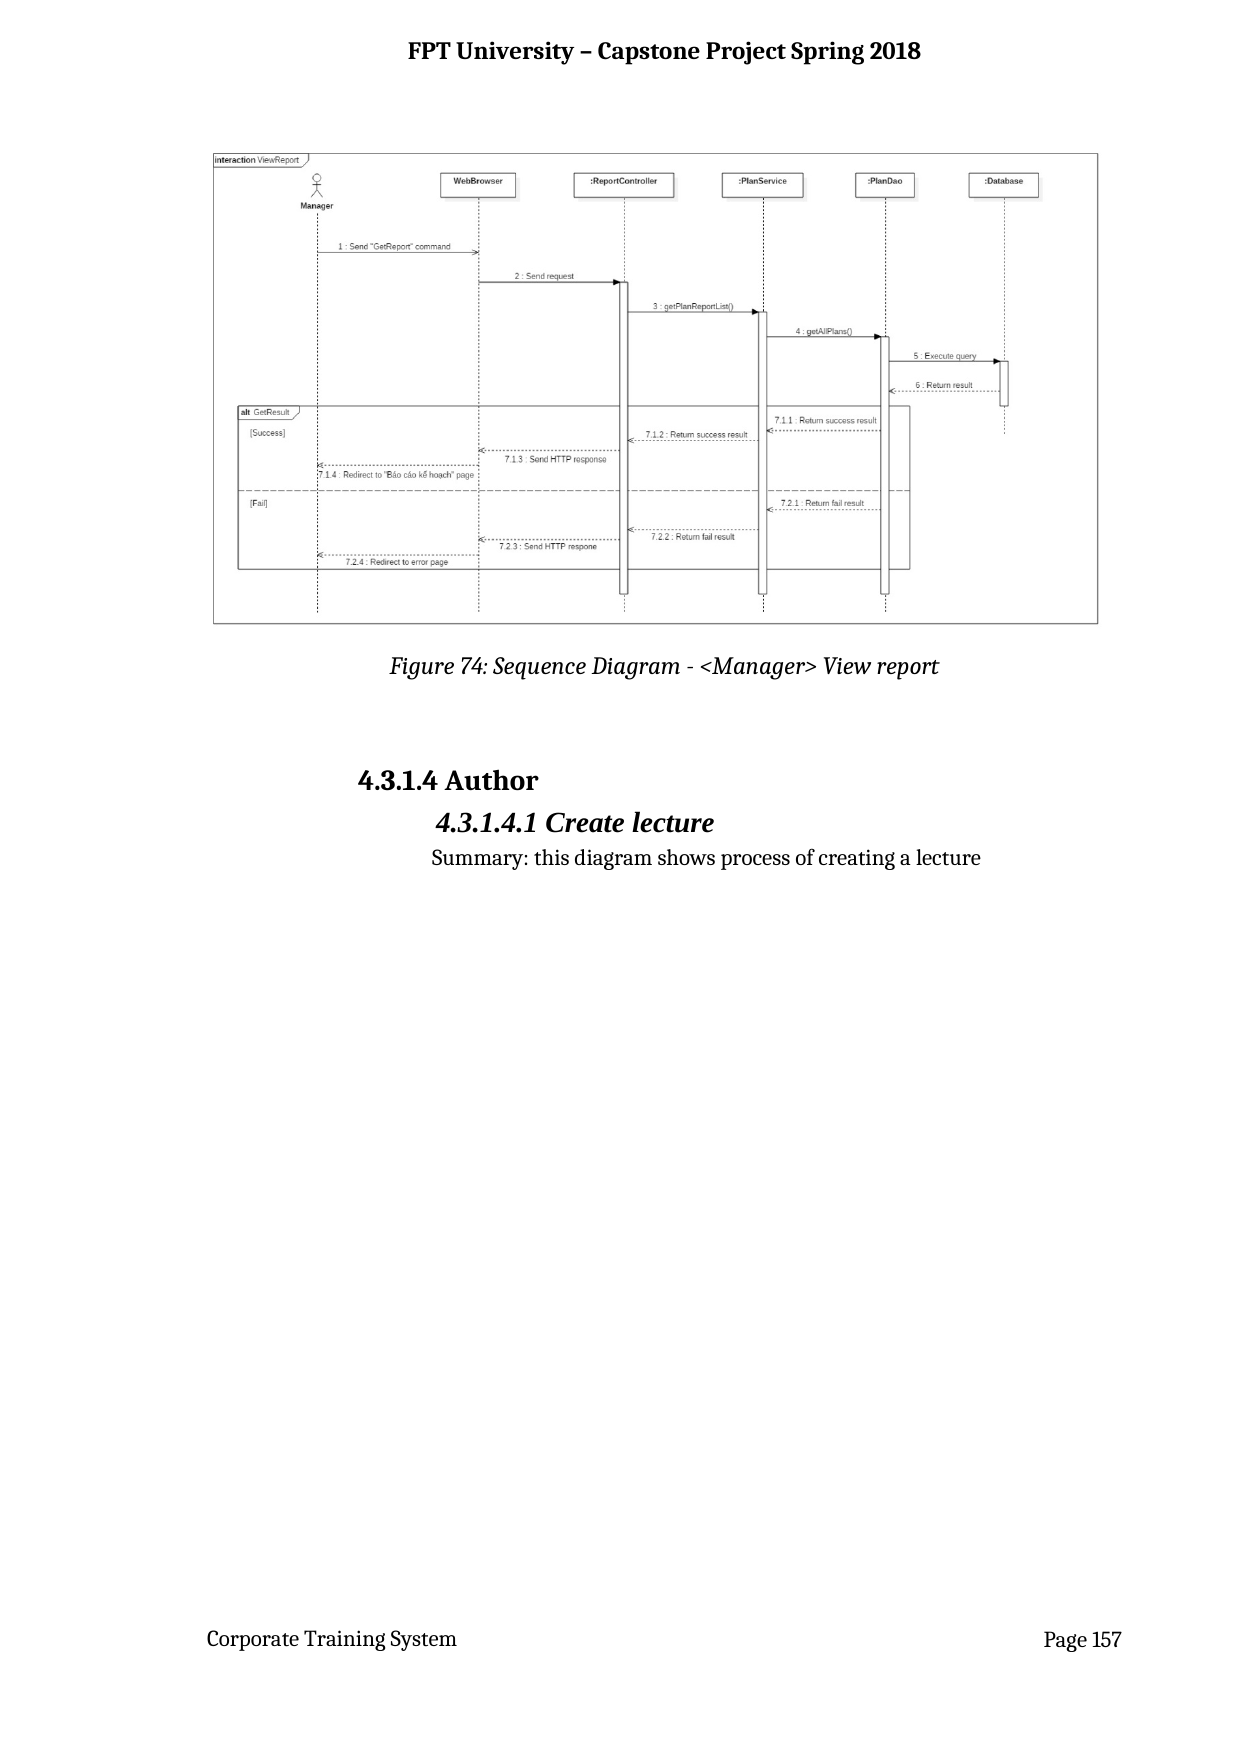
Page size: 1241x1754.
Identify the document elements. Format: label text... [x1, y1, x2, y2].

text Summary: this diagram shows process of creating a lecture [432, 845, 1122, 871]
picture [207, 147, 1122, 648]
text Figure 74: Sequence Diagram - <Manager> View report [207, 648, 1122, 681]
subtitle 4.3.1.4.1 Create lecture [436, 805, 1124, 839]
subtitle 4.3.1.4 Author [357, 764, 1124, 797]
